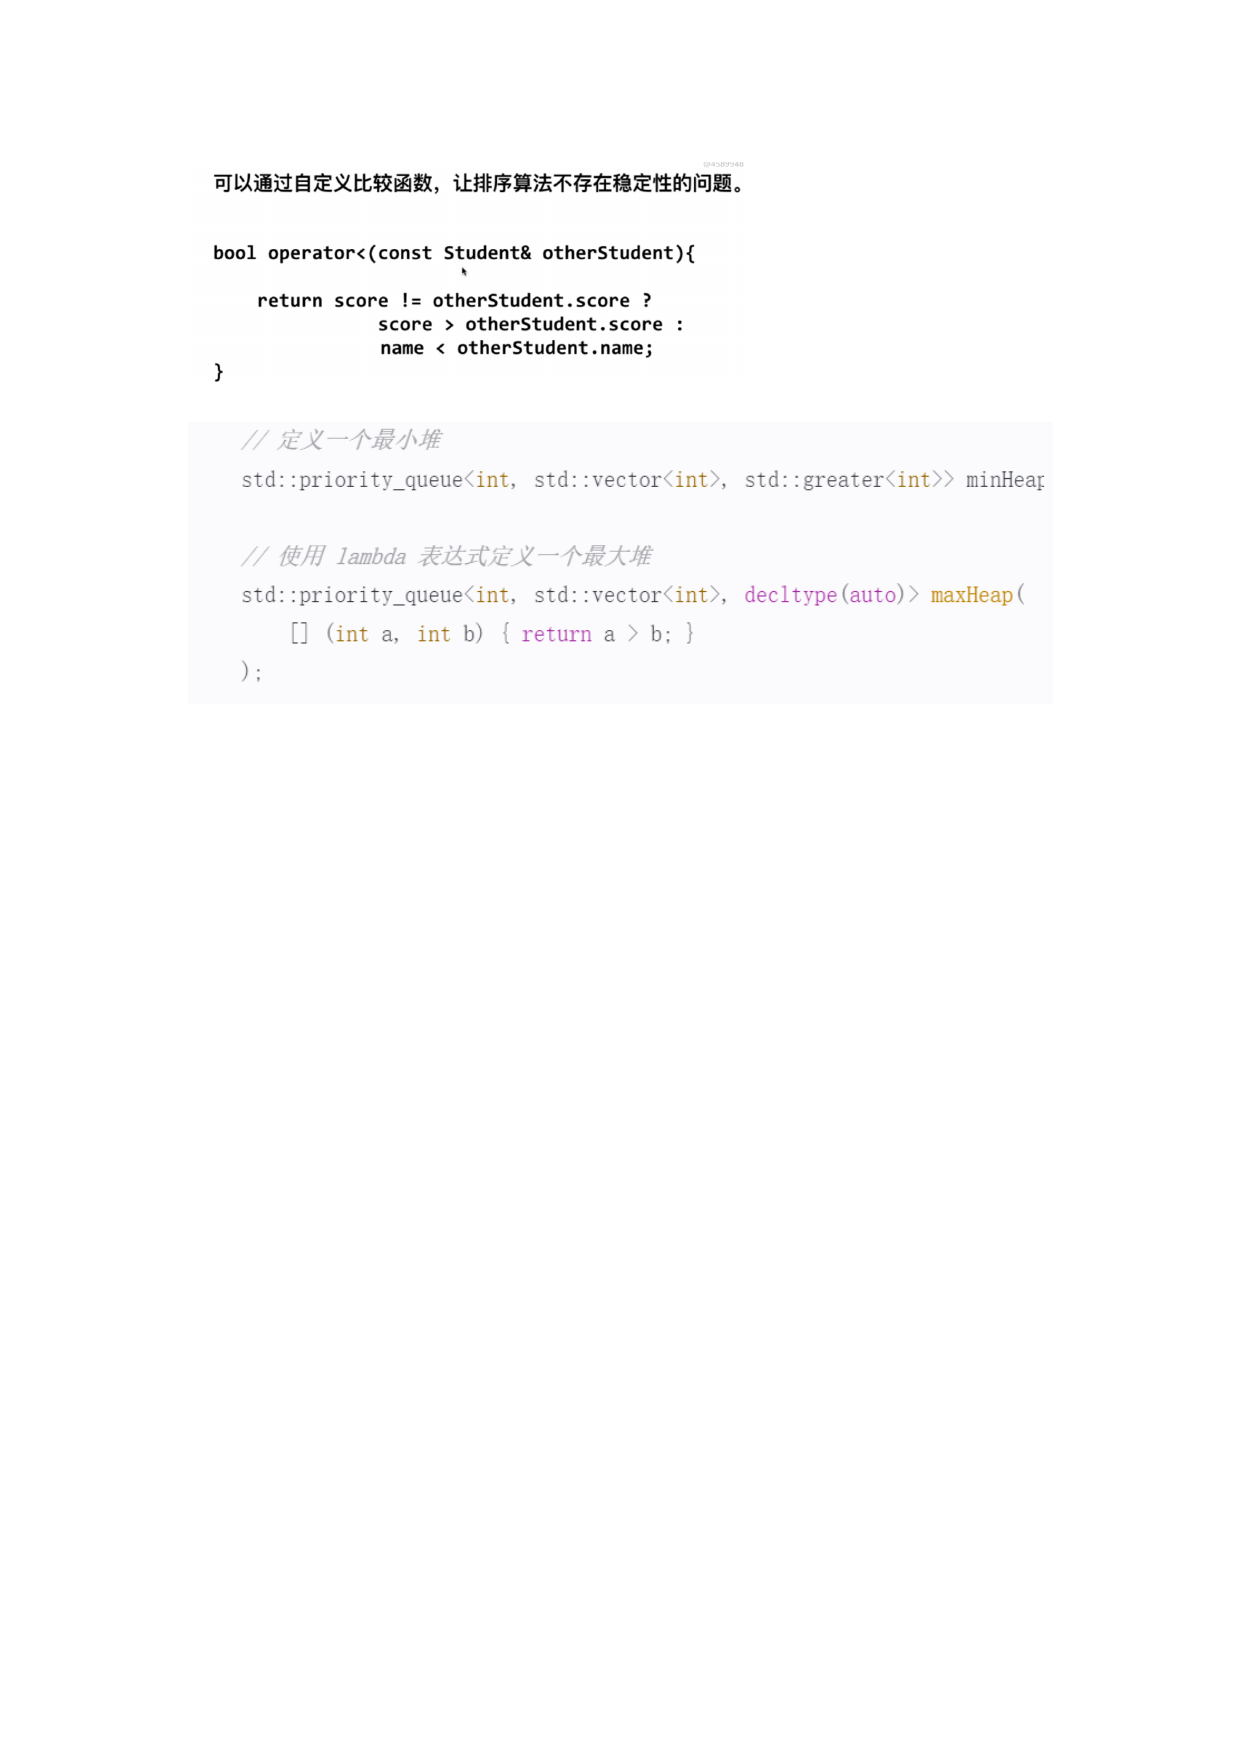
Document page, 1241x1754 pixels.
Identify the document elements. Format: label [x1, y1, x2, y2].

picture [187, 422, 1053, 704]
picture [187, 162, 747, 390]
